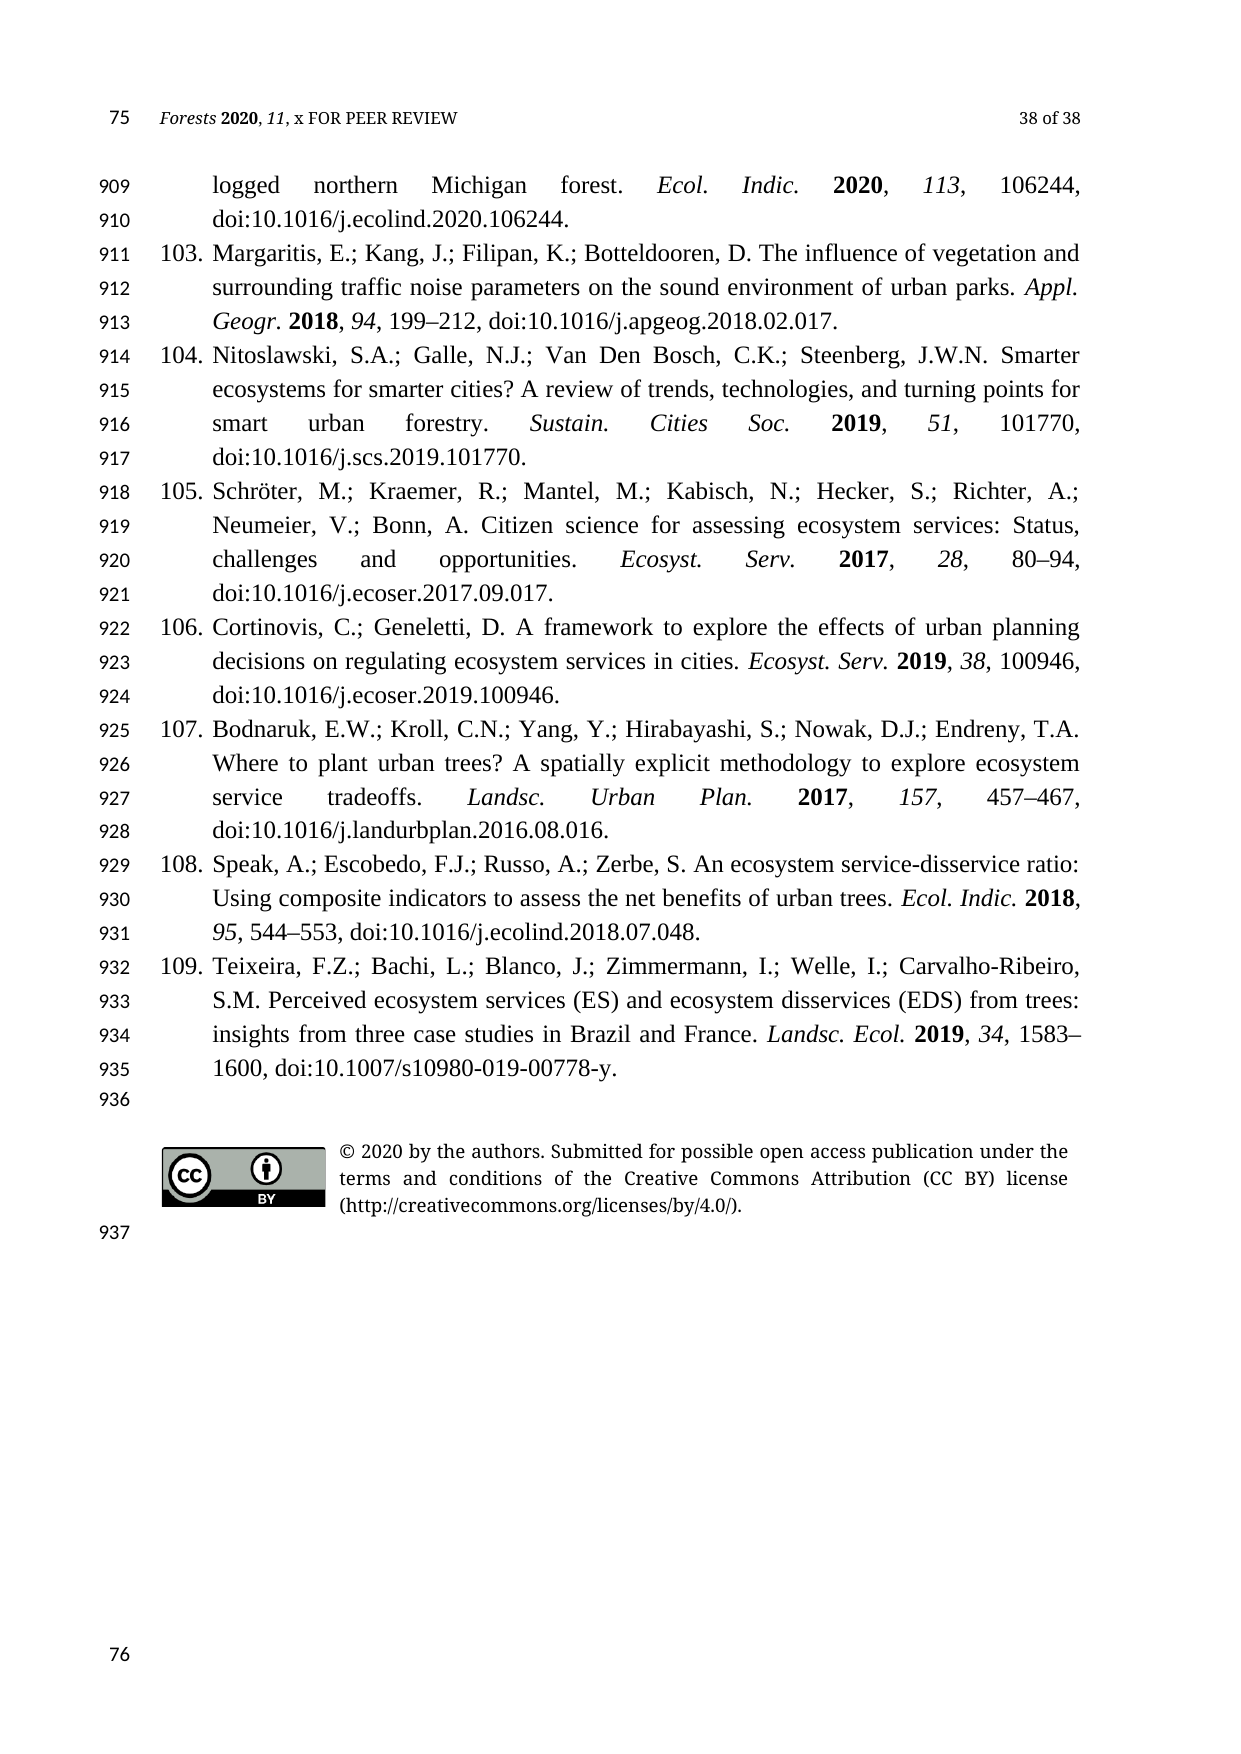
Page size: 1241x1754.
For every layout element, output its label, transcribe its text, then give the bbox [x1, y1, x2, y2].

picture [161, 1147, 326, 1207]
table_header © 2020 by the authors. Submitted for possible open access publication under the terms and conditions of the Creative Commons Attribution (CC BY) license (http://creativecommons.org/licenses/by/4.0/). [337, 1137, 1081, 1218]
text 104. Nitoslawski, S.A.; Galle, N.J.; Van Den Bosch, C.K.; Steenberg, J.W.N. Smarter ecosystems for smarter cities? A review of trends, technologies, and turning points for smart urban forestry. Sustain. Cities Soc. 2019, 51, 101770, doi:10.1016/j.scs.2019.101770. [159, 337, 1081, 473]
text 106. Cortinovis, C.; Geneletti, D. A framework to explore the effects of urban planning decisions on regulating ecosystem services in cities. Ecosyst. Serv. 2019, 38, 100946, doi:10.1016/j.ecoser.2019.100946. [159, 609, 1081, 711]
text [159, 168, 1081, 236]
text 105. Schröter, M.; Kraemer, R.; Mantel, M.; Kabisch, N.; Hecker, S.; Richter, A.; Neumeier, V.; Bonn, A. Citizen science for assessing ecosystem services: Status, challenges and opportunities. Ecosyst. Serv. 2017, 28, 80–94, doi:10.1016/j.ecoser.2017.09.017. [159, 473, 1081, 609]
text 107. Bodnaruk, E.W.; Kroll, C.N.; Yang, Y.; Hirabayashi, S.; Nowak, D.J.; Endreny, T.A. Where to plant urban trees? A spatially explicit methodology to explore ecosystem service tradeoffs. Landsc. Urban Plan. 2017, 157, 457–467, doi:10.1016/j.landurbplan.2016.08.016. [159, 711, 1081, 847]
text 103. Margaritis, E.; Kang, J.; Filipan, K.; Botteldooren, D. The influence of vegetation and surrounding traffic noise parameters on the sound environment of urban parks. Appl. Geogr. 2018, 94, 199–212, doi:10.1016/j.apgeog.2018.02.017. [159, 236, 1081, 337]
text 109. Teixeira, F.Z.; Bachi, L.; Blanco, J.; Zimmermann, I.; Welle, I.; Carvalho-Ribeiro, S.M. Perceived ecosystem services (ES) and ecosystem disservices (EDS) from trees: insights from three case studies in Brazil and France. Landsc. Ecol. 2019, 34, 1583–1600, doi:10.1007/s10980-019-00778-y. [159, 949, 1081, 1084]
table_header [160, 1137, 337, 1218]
text 108. Speak, A.; Escobedo, F.J.; Russo, A.; Zerbe, S. An ecosystem service-disservice ratio: Using composite indicators to assess the net benefits of urban trees. Ecol. Indic. 2018, 95, 544–553, doi:10.1016/j.ecolind.2018.07.048. [159, 847, 1081, 949]
